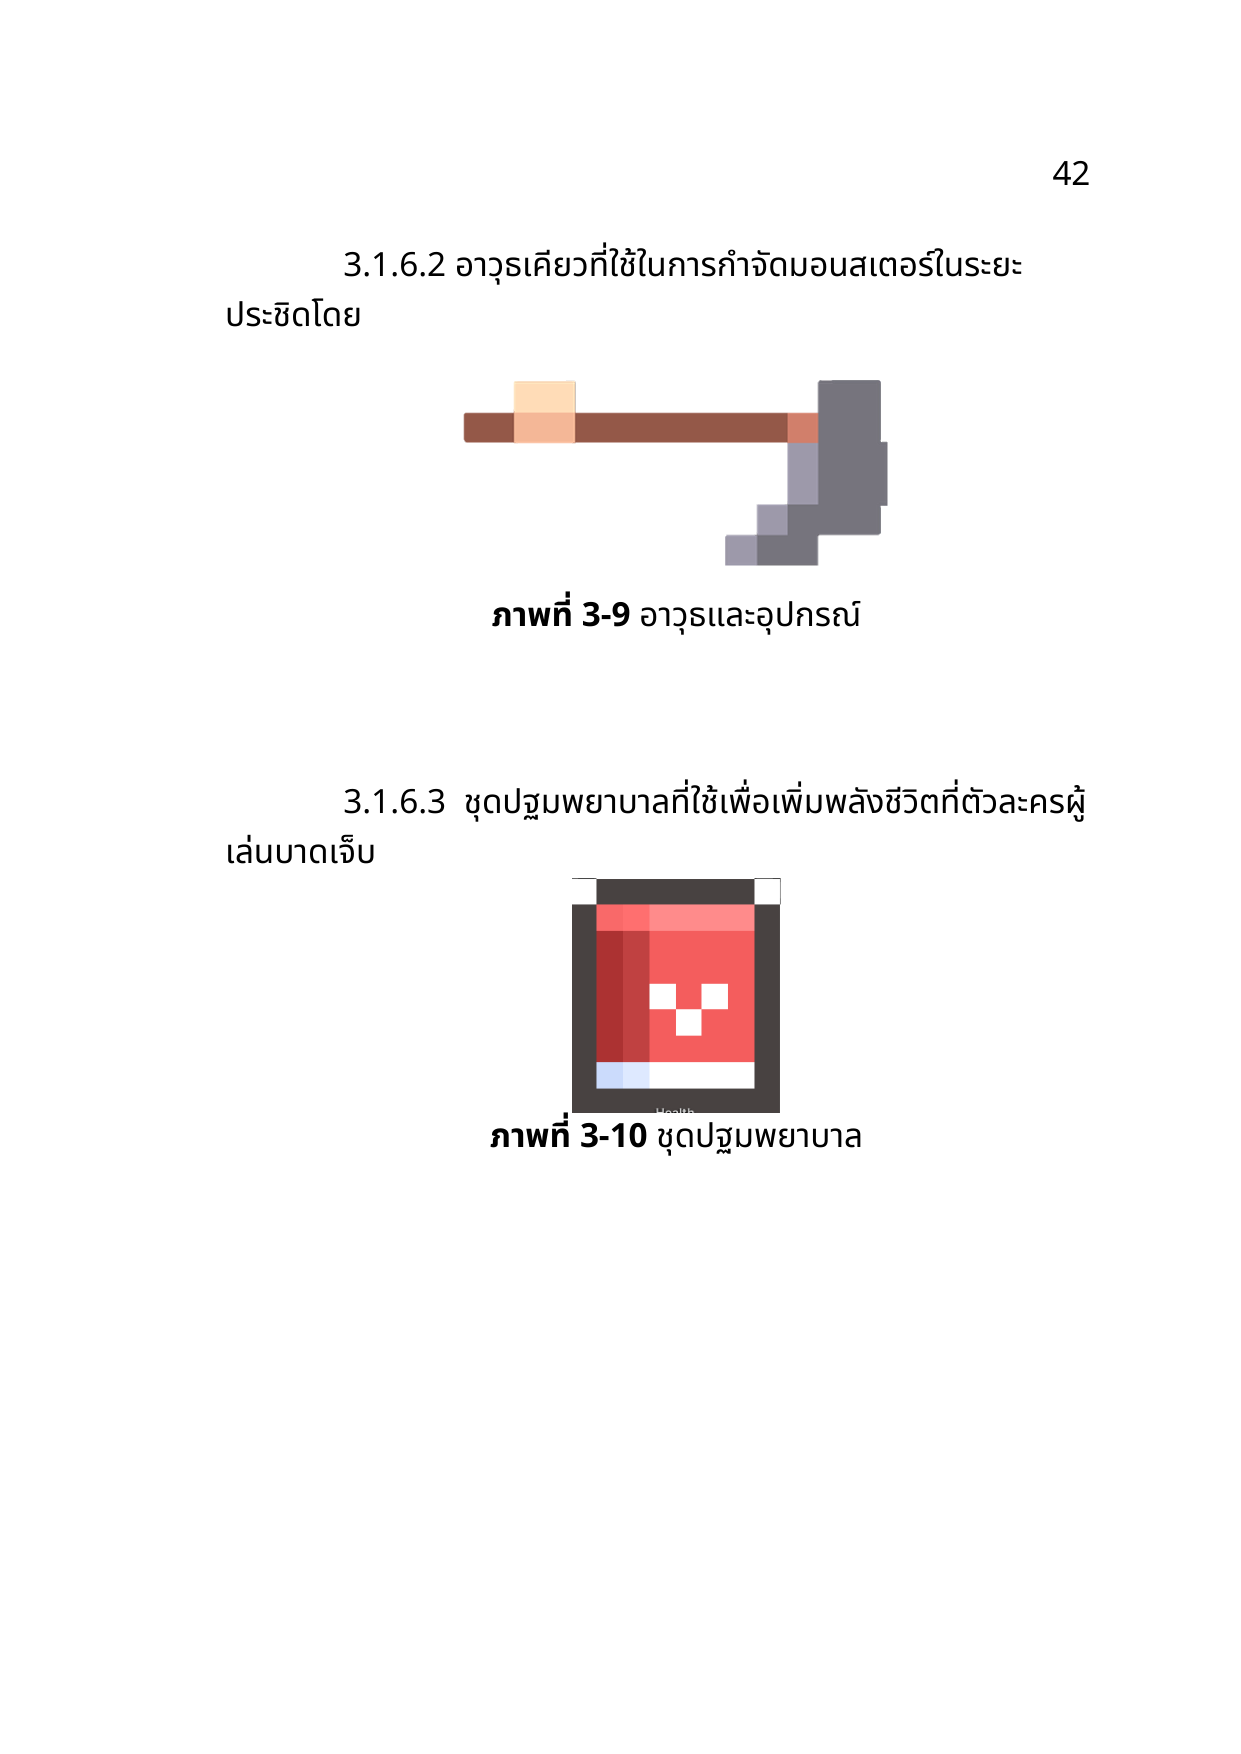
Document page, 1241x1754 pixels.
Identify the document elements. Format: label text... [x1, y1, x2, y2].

picture [572, 878, 781, 1113]
text 3.1.6.2 อาวุธเคียวที่ใช้ในการกำจัดมอนสเตอร์ในระยะประชิดโดย [225, 241, 1090, 342]
text 3.1.6.3 ชุดปฐมพยาบาลที่ใช้เพื่อเพิ่มพลังชีวิตที่ตัวละครผู้เล่นบาดเจ็บ [225, 777, 1090, 878]
text ภาพที่ 3-9 อาวุธและอุปกรณ์ [225, 591, 1090, 641]
picture [412, 341, 941, 591]
text ภาพที่ 3-10 ชุดปฐมพยาบาล [225, 1112, 1090, 1163]
